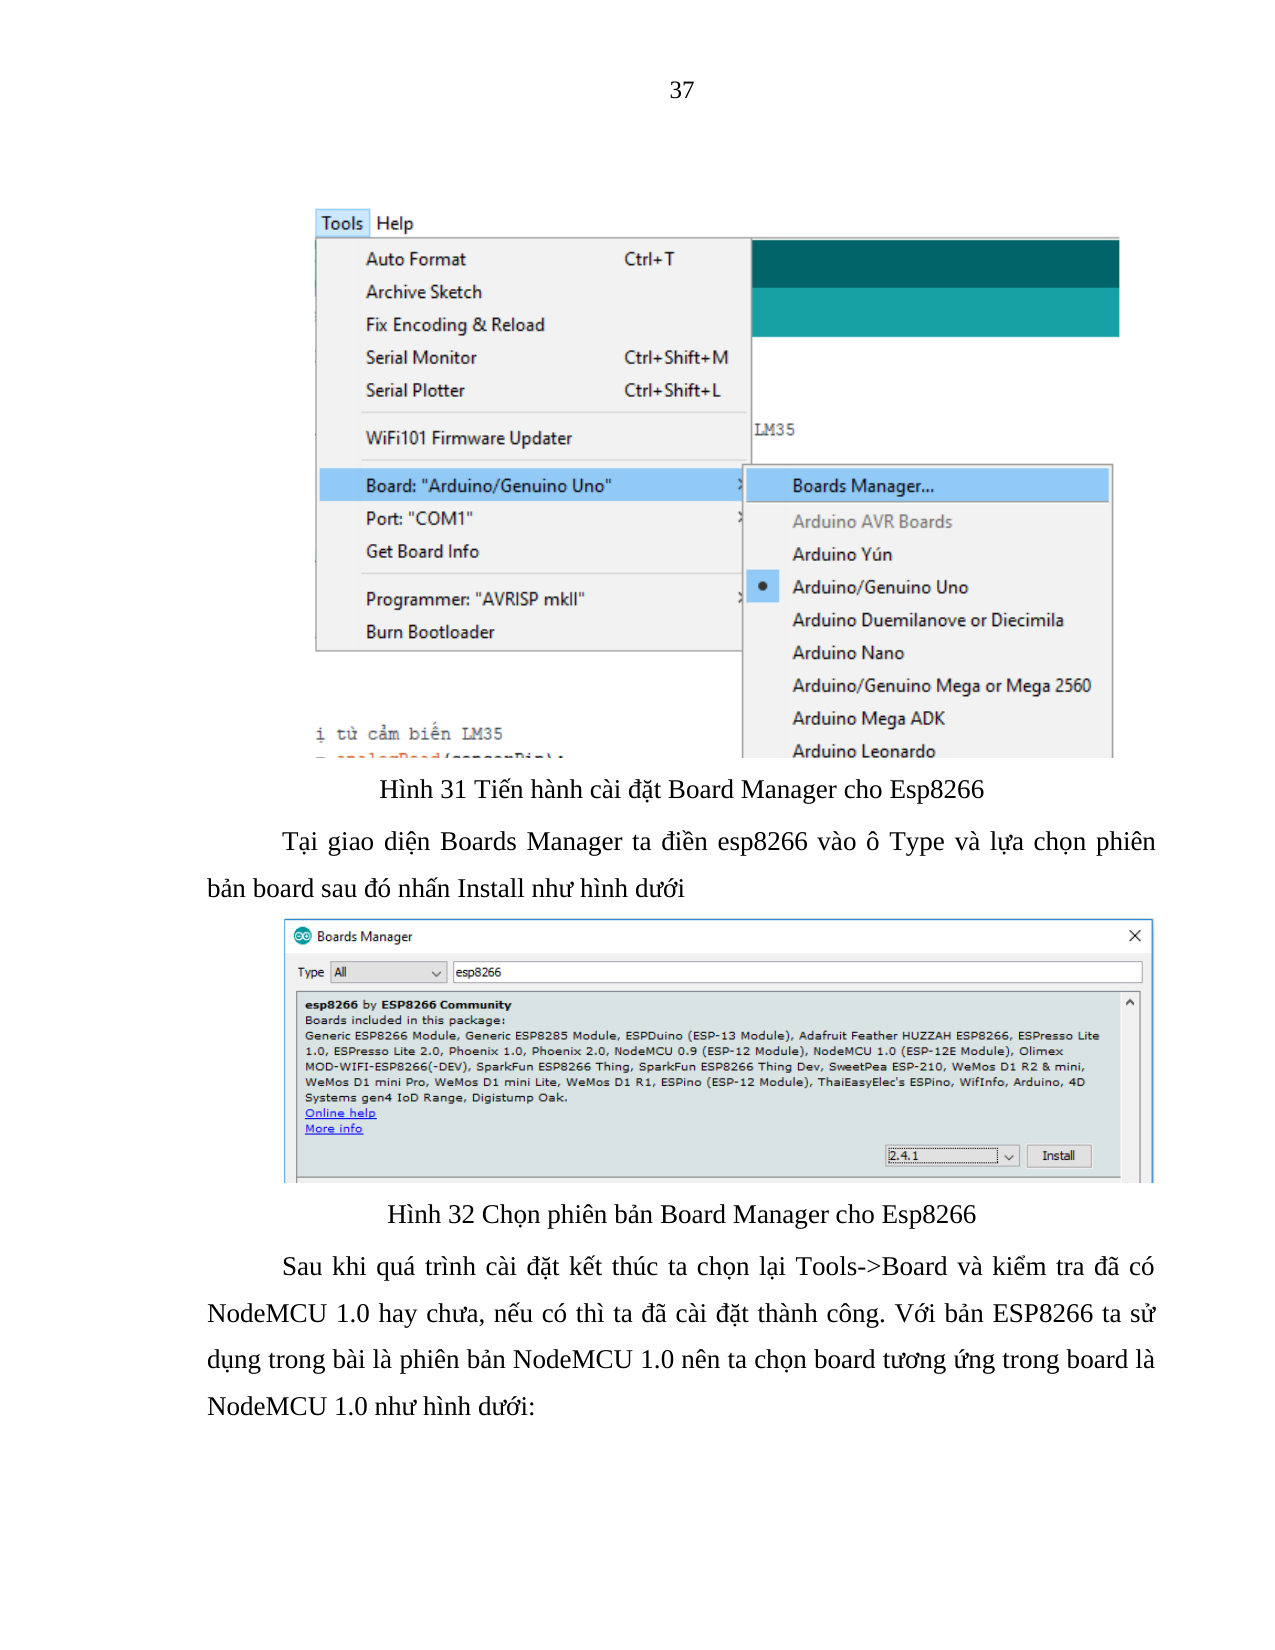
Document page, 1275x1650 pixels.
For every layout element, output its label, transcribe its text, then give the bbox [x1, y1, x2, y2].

picture [284, 918, 1155, 1183]
picture [314, 206, 1124, 758]
text Sau khi quá trình cài đặt kết thúc ta chọn lại Tools->Board và kiểm tra đã có NodeMCU 1.0 hay chưa, nếu có thì ta đã cài đặt thành công. Với bản ESP8266 ta sử dụng trong bài là phiên bản NodeMCU 1.0 nên ta chọn board tương ứng trong board là NodeMCU 1.0 như hình dưới: [207, 1250, 1157, 1421]
text Tại giao diện Boards Manager ta điền esp8266 vào ô Type và lựa chọn phiên bản board sau đó nhấn Install như hình dưới [207, 825, 1157, 903]
